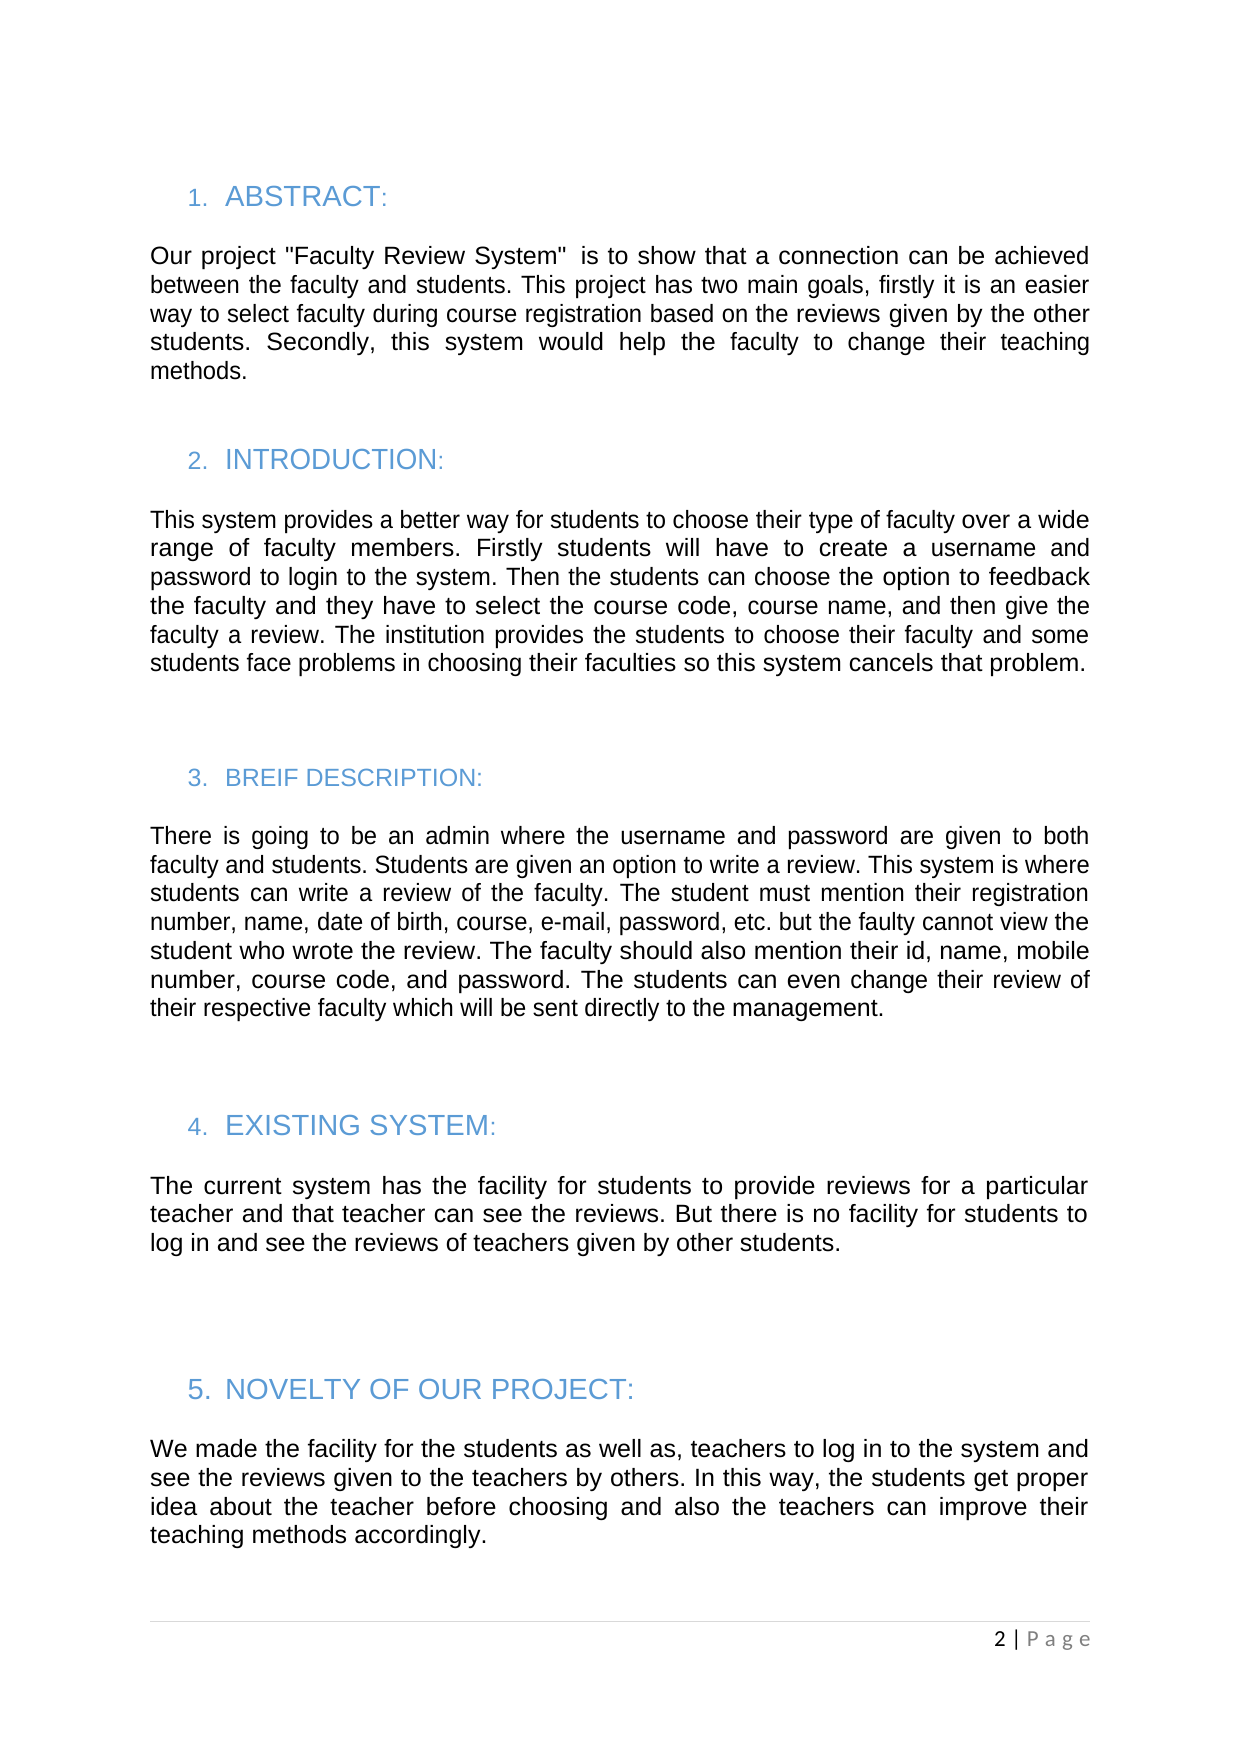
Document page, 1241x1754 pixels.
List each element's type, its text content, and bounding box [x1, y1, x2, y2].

text There is going to be an admin where the username and password are given to both faculty and students. Students are given an option to write a review. This system is where students can write a review of the faculty. The student must mention their registration number, name, date of birth, course, e-mail, password, etc. but the faulty cannot view the student who wrote the review. The faculty should also mention their id, name, mobile number, course code, and password. The students can even change their review of their respective faculty which will be sent directly to the management. [150, 821, 1090, 1022]
text This system provides a better way for students to choose their type of faculty over a wide range of faculty members. Firstly students will have to create a username and password to login to the system. Then the students can choose the option to feedback the faculty and they have to select the course code, course name, and then give the faculty a review. The institution provides the students to choose their faculty and some students face problems in choosing their faculties so this system cancels that problem. [150, 504, 1090, 677]
list BREIF DESCRIPTION: [187, 763, 1090, 792]
text We made the facility for the students as well as, teachers to log in to the system and see the reviews given to the teachers by others. In this way, the students get proper idea about the teacher before choosing and also the teachers can improve their teaching methods accordingly. [150, 1434, 1090, 1549]
list ABSTRACT: [187, 179, 1090, 212]
text The current system has the facility for students to provide reviews for a particular teacher and that teacher can see the reviews. But there is no facility for students to log in and see the reviews of teachers given by other students. [150, 1171, 1090, 1257]
list NOVELTY OF OUR PROJECT: [187, 1372, 1090, 1405]
text Our project "Faculty Review System" is to show that a connection can be achieved between the faculty and students. This project has two main goals, firstly it is an easier way to select faculty during course registration based on the reviews given by the other students. Secondly, this system would help the faculty to change their teaching methods. [150, 241, 1090, 385]
list EXISTING SYSTEM: [187, 1108, 1090, 1142]
list INTRODUCTION: [187, 442, 1090, 476]
